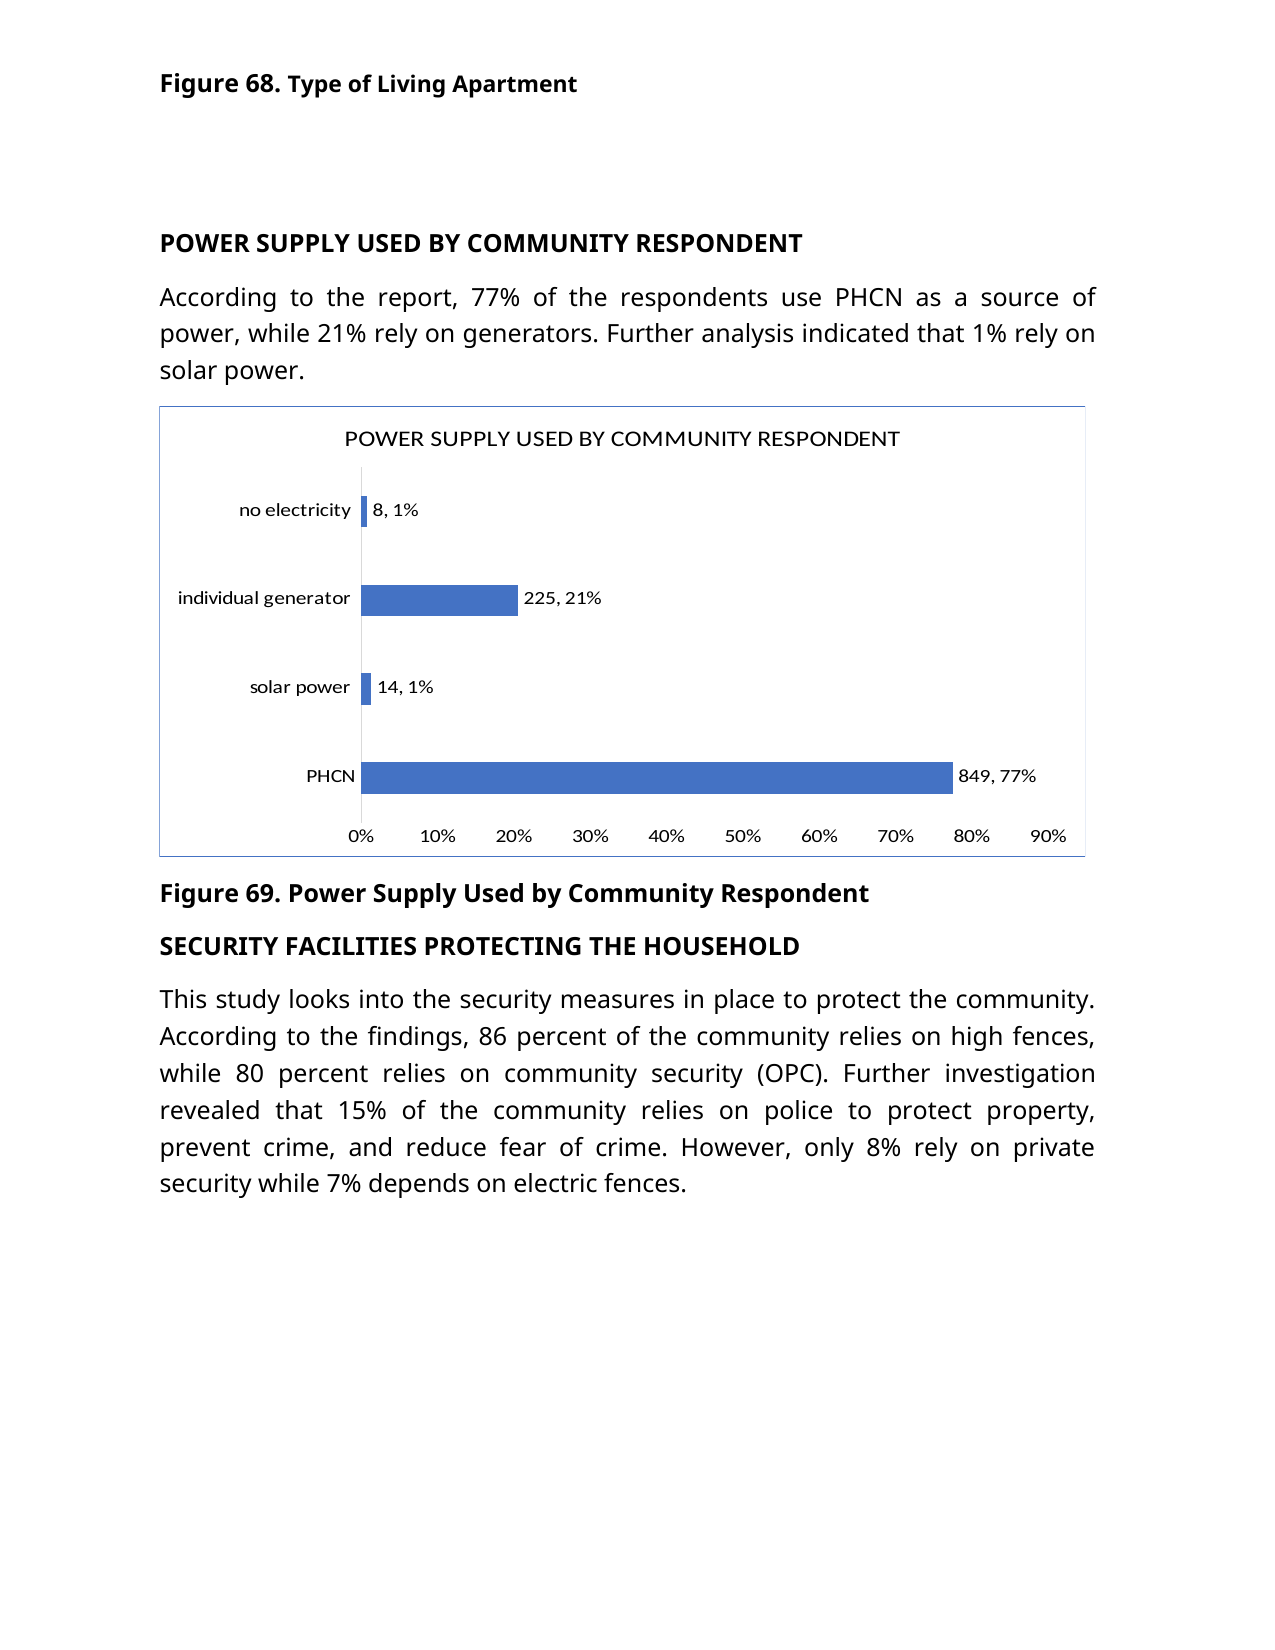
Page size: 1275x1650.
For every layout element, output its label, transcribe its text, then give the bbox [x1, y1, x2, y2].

text This study looks into the security measures in place to protect the community. According to the findings, 86 percent of the community relies on high fences, while 80 percent relies on community security (OPC). Further investigation revealed that 15% of the community relies on police to protect property, prevent crime, and reduce fear of crime. However, only 8% rely on private security while 7% depends on electric fences. [159, 982, 1097, 1200]
text Figure 68. Type of Living Apartment [159, 66, 1097, 100]
text Figure 69. Power Supply Used by Community Respondent [159, 875, 1097, 909]
text POWER SUPPLY USED BY COMMUNITY RESPONDENT [159, 226, 1097, 260]
text According to the report, 77% of the respondents use PHCN as a source of power, while 21% rely on generators. Further analysis indicated that 1% rely on solar power. [159, 279, 1097, 387]
text SECURITY FACILITIES PROTECTING THE HOUSEHOLD [159, 929, 1097, 963]
